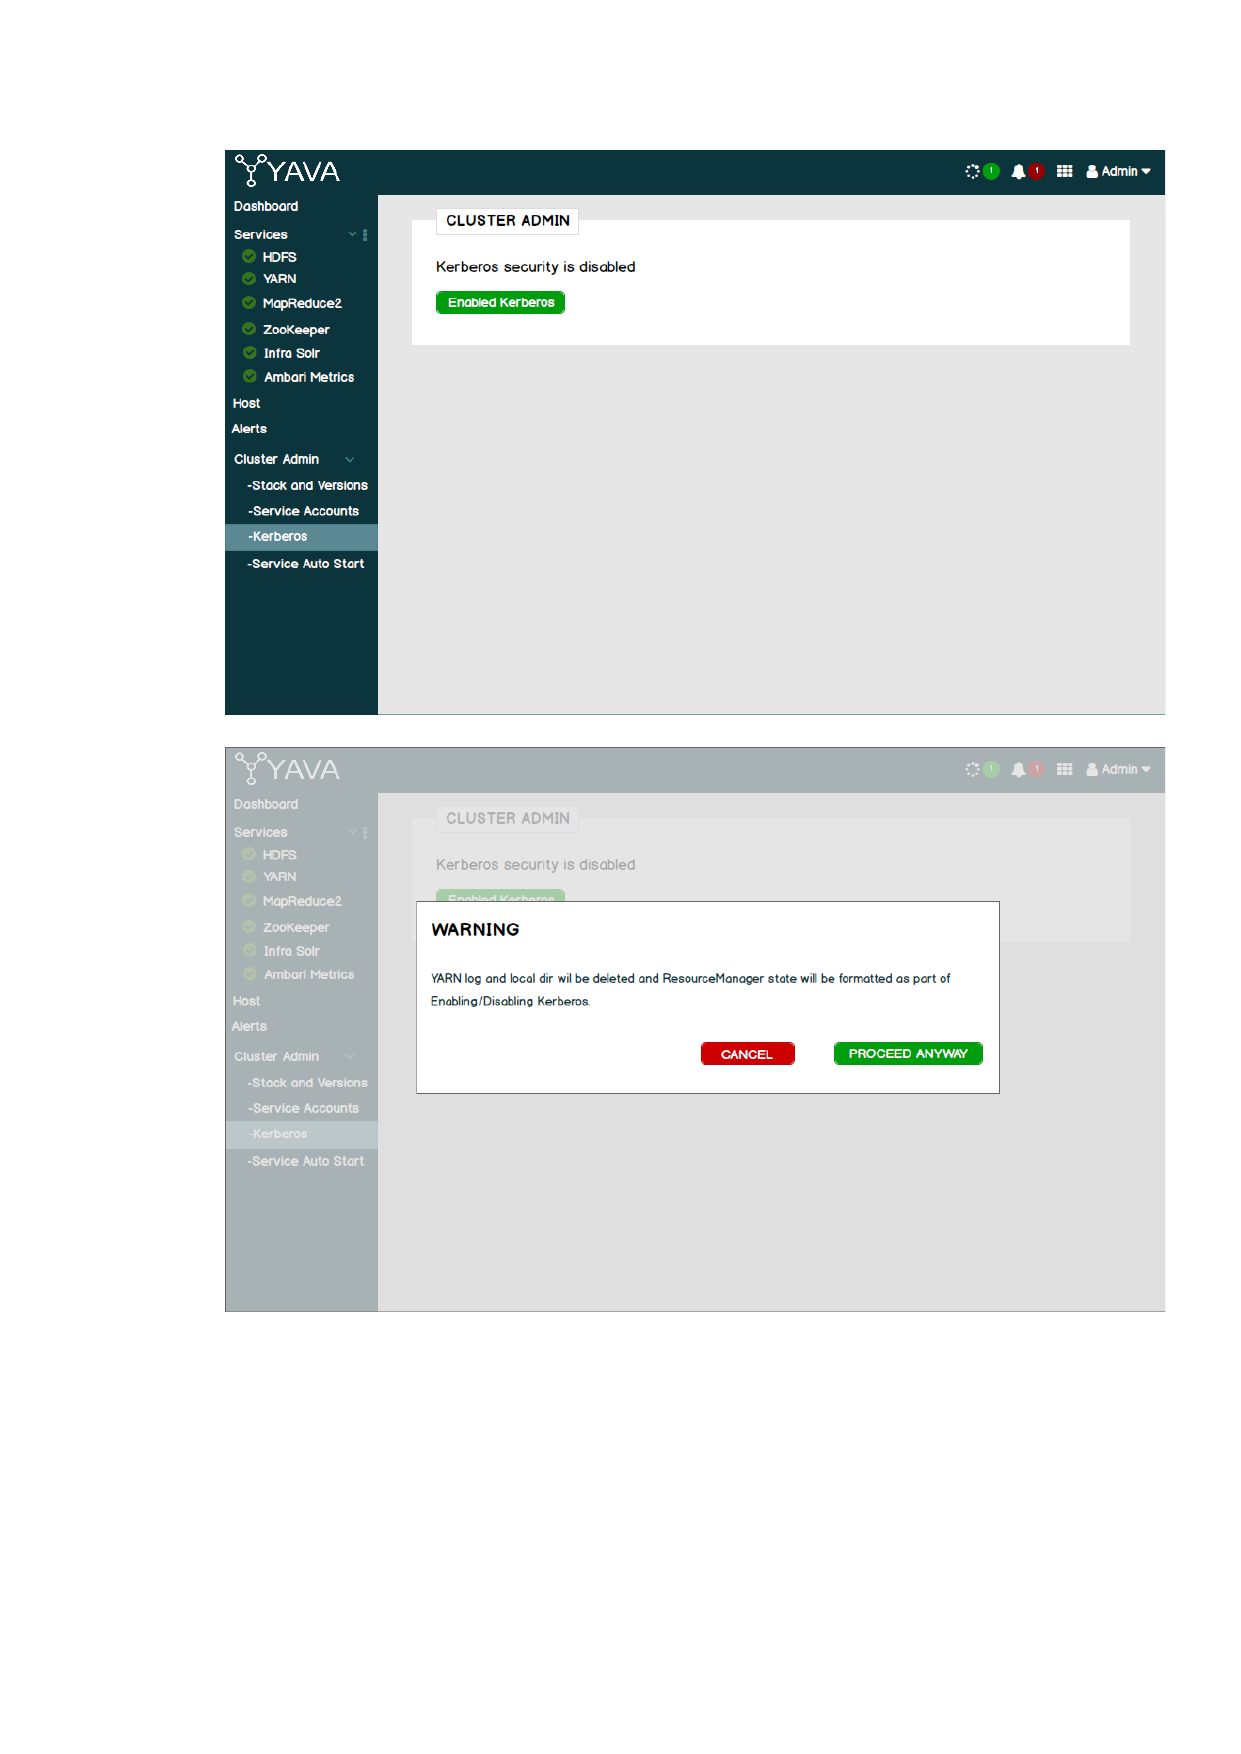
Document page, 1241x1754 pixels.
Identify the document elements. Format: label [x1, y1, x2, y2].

picture [225, 150, 1166, 715]
picture [225, 747, 1166, 1312]
